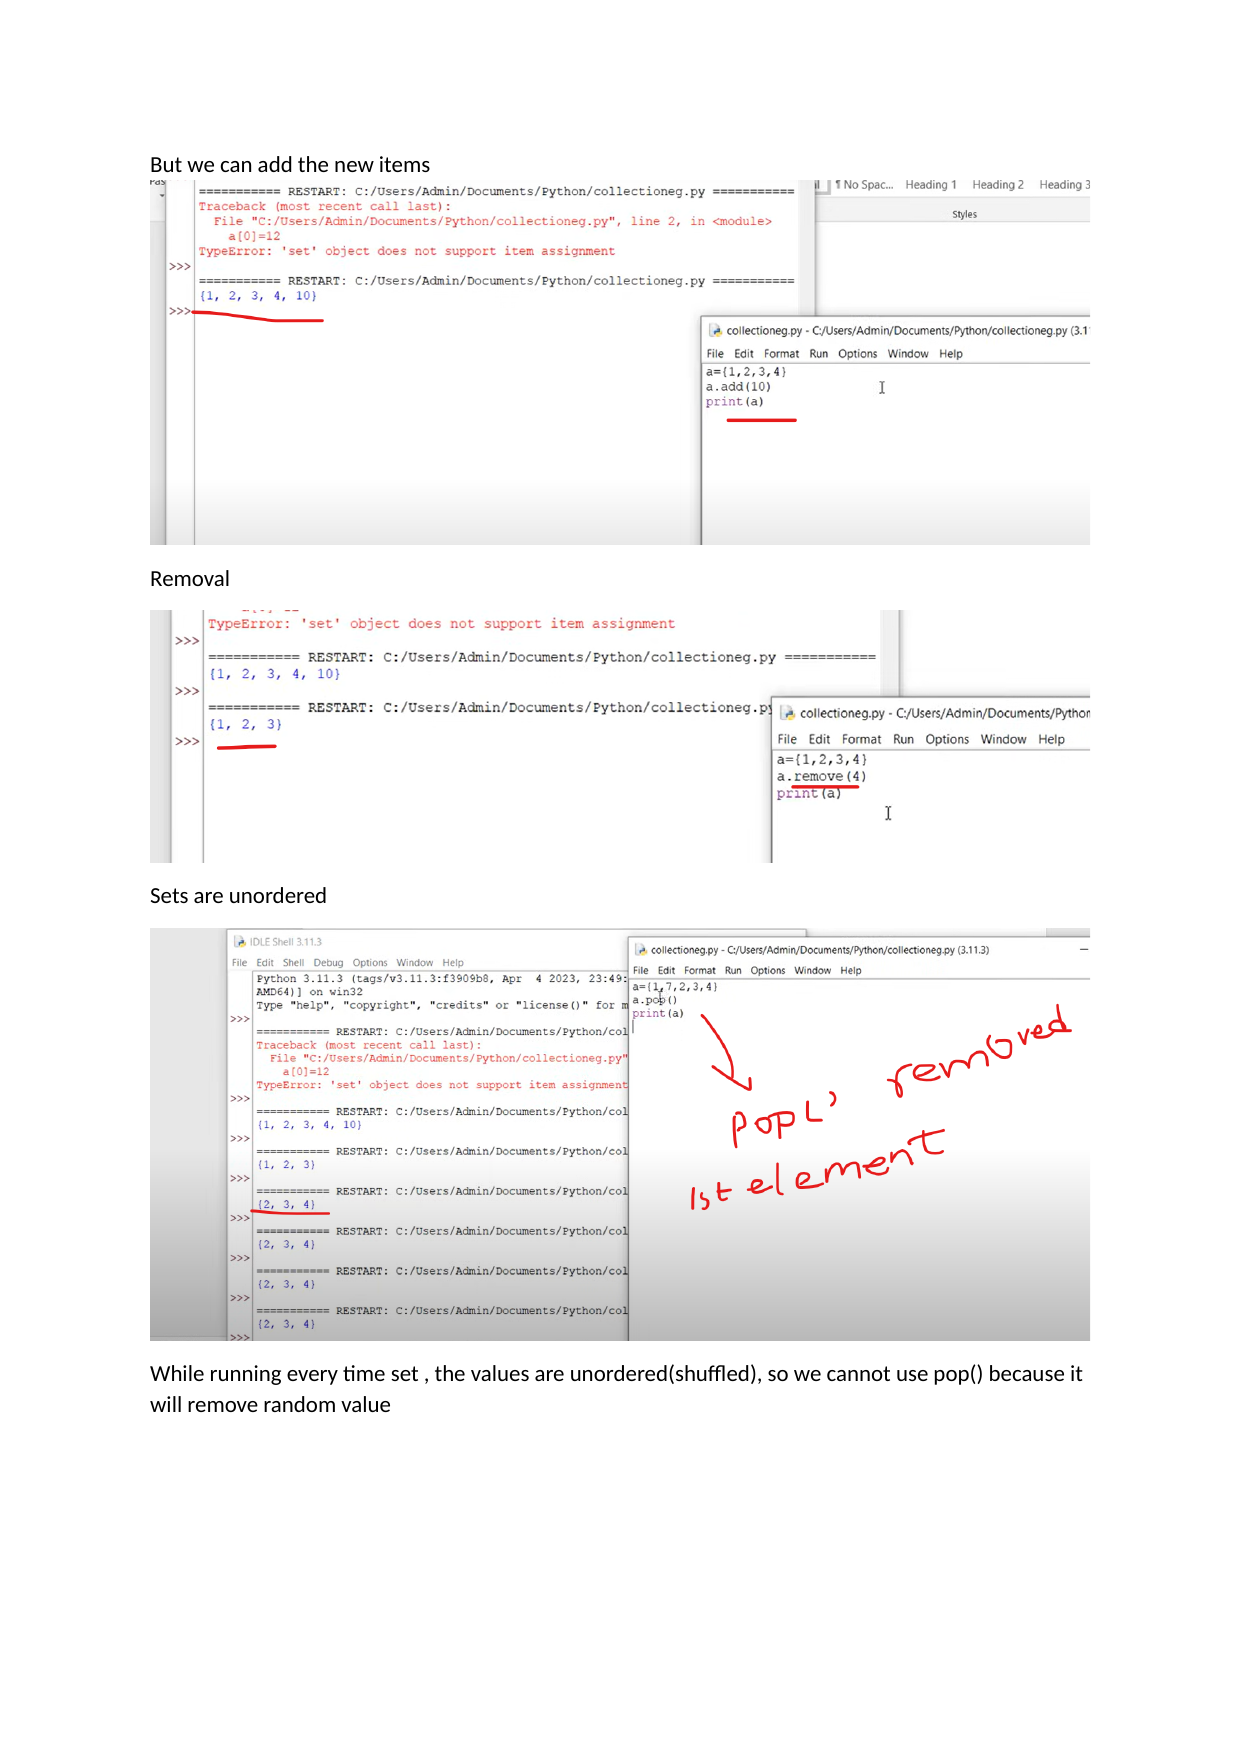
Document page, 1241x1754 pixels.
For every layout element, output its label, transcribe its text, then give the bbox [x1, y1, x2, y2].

picture [150, 180, 1091, 545]
text Removal [150, 564, 1090, 592]
text Sets are unordered [150, 881, 1090, 909]
text But we can add the new items [150, 150, 1090, 180]
text While running every time set , the values are unordered(shuffled), so we cannot use pop() because it will remove random value [150, 1359, 1090, 1418]
picture [150, 610, 1091, 863]
picture [150, 928, 1091, 1341]
